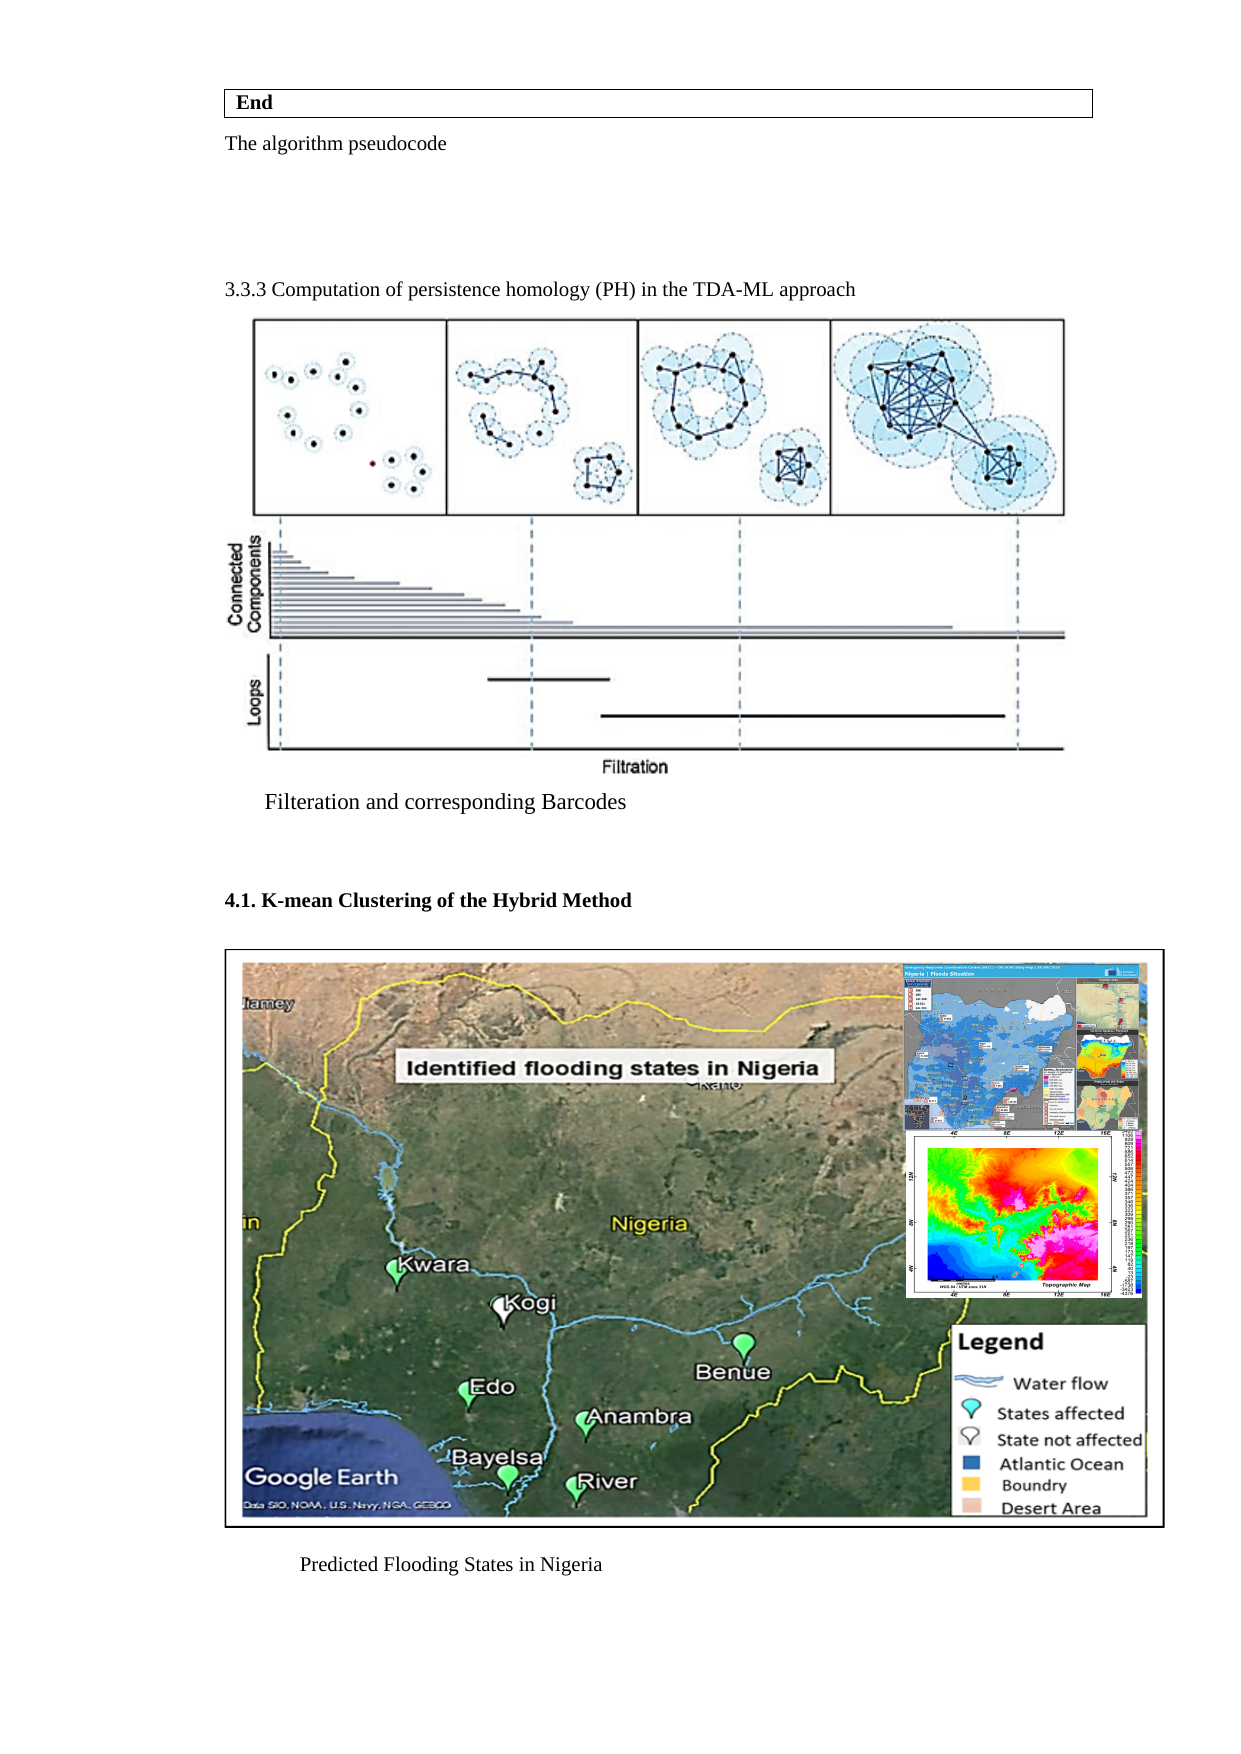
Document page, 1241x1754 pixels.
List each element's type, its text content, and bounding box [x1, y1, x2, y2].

text 4.1. K-mean Clustering of the Hybrid Method [224, 888, 1088, 912]
text 3.3.3 Computation of persistence homology (PH) in the TDA-ML approach [224, 277, 1092, 301]
table_cell End [225, 90, 1092, 117]
text Filteration and corresponding Barcodes [224, 788, 1092, 815]
picture [224, 313, 1069, 777]
text The algorithm pseudocode [224, 131, 1092, 155]
text Predicted Flooding States in Nigeria [224, 1552, 1088, 1576]
